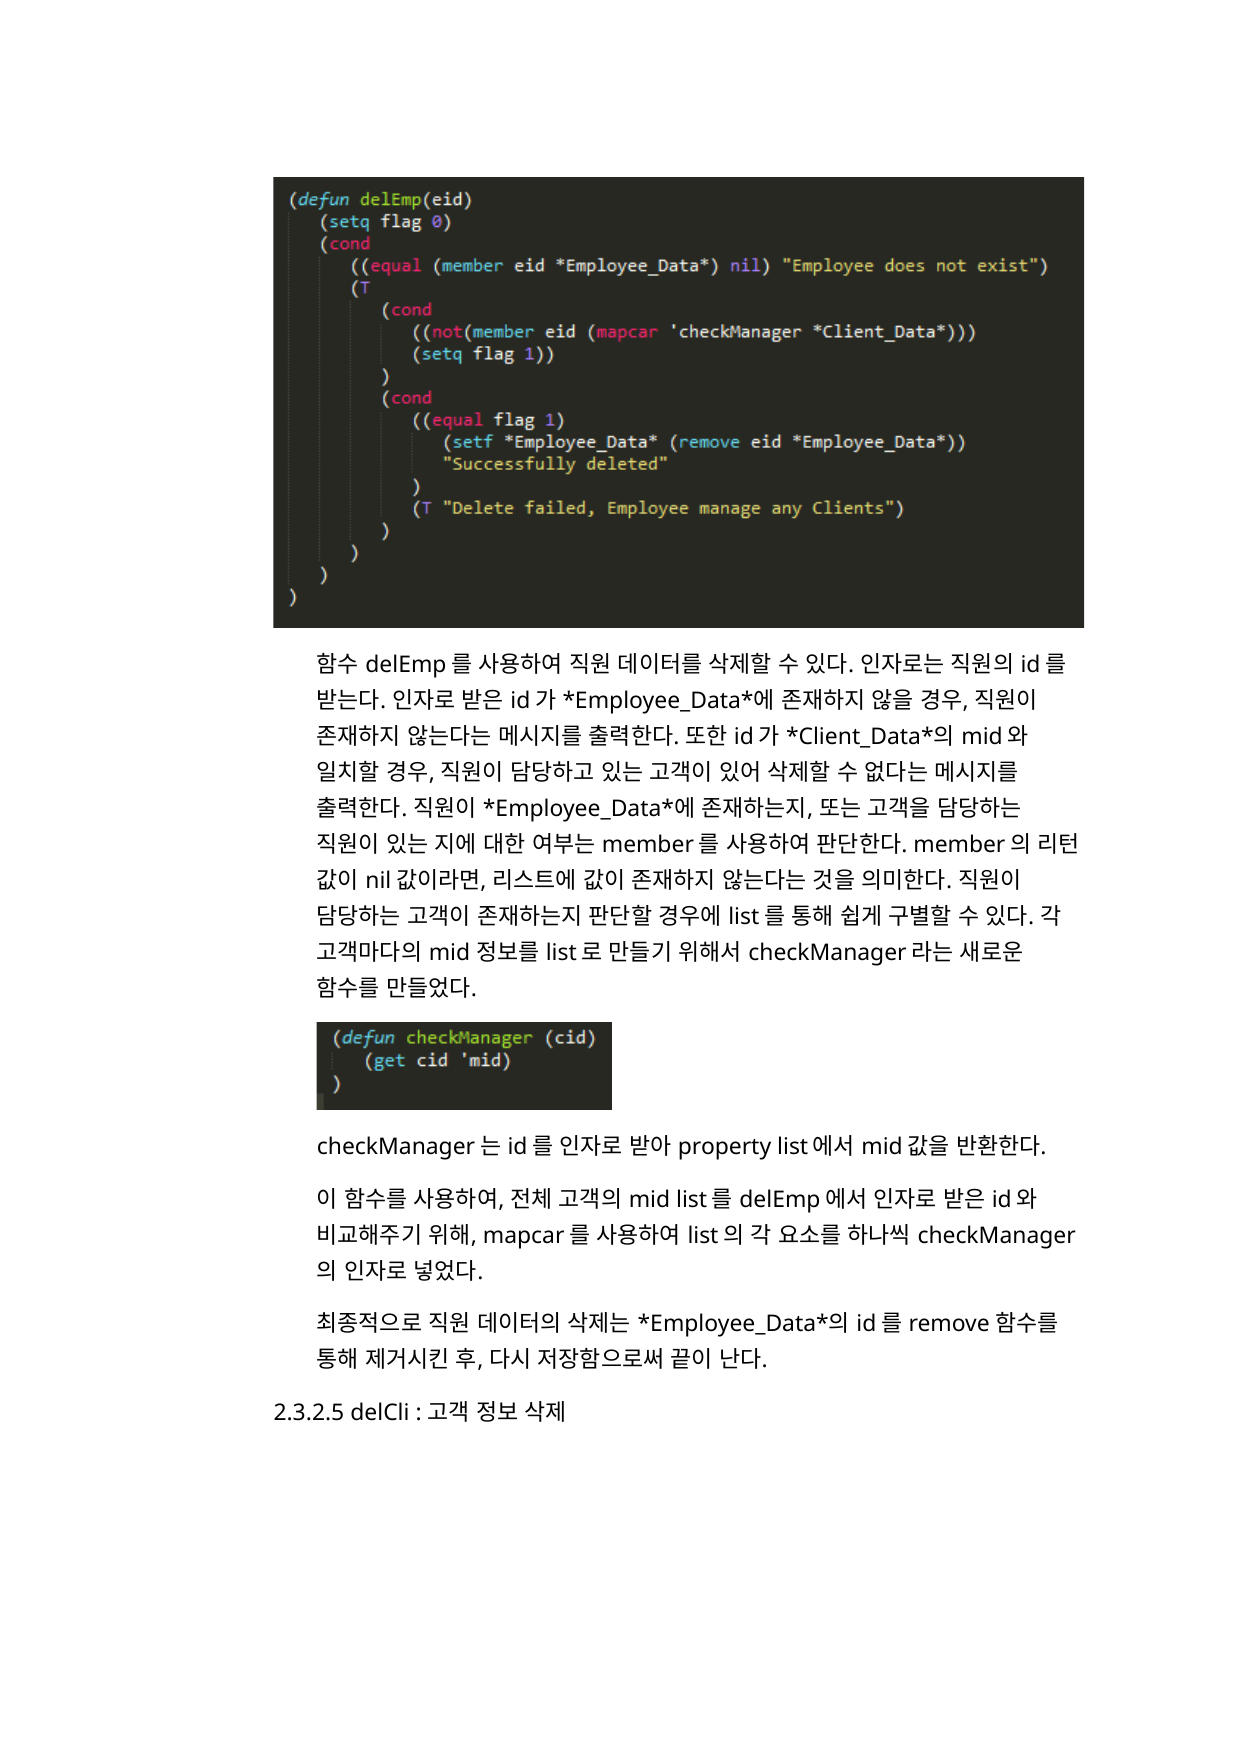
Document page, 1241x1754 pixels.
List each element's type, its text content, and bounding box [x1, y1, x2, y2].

text checkManager는 id를 인자로 받아 property list에서 mid값을 반환한다. [317, 1128, 1090, 1161]
text 함수 delEmp를 사용하여 직원 데이터를 삭제할 수 있다. 인자로는 직원의 id를 받는다. 인자로 받은 id가 *Employee_Data*에 존재하지 않을 경우, 직원이 존재하지 않는다는 메시지를 출력한다. 또한 id가 *Client_Data*의 mid와 일치할 경우, 직원이 담당하고 있는 고객이 있어 삭제할 수 없다는 메시지를 출력한다. 직원이 *Employee_Data*에 존재하는지, 또는 고객을 담당하는 직원이 있는 지에 대한 여부는 member를 사용하여 판단한다. member의 리턴 값이 nil값이라면, 리스트에 값이 존재하지 않는다는 것을 의미한다. 직원이 담당하는 고객이 존재하는지 판단할 경우에 list를 통해 쉽게 구별할 수 있다. 각 고객마다의 mid 정보를 list로 만들기 위해서 checkManager라는 새로운 함수를 만들었다. [317, 646, 1090, 1003]
list delCli : 고객 정보 삭제 [273, 1394, 1090, 1427]
text 이 함수를 사용하여, 전체 고객의 mid list를 delEmp에서 인자로 받은 id와 비교해주기 위해, mapcar를 사용하여 list의 각 요소를 하나씩 checkManager의 인자로 넣었다. [317, 1181, 1090, 1286]
picture [273, 177, 1085, 628]
text 최종적으로 직원 데이터의 삭제는 *Employee_Data*의 id를 remove 함수를 통해 제거시킨 후, 다시 저장함으로써 끝이 난다. [317, 1305, 1090, 1374]
picture [316, 1022, 612, 1110]
